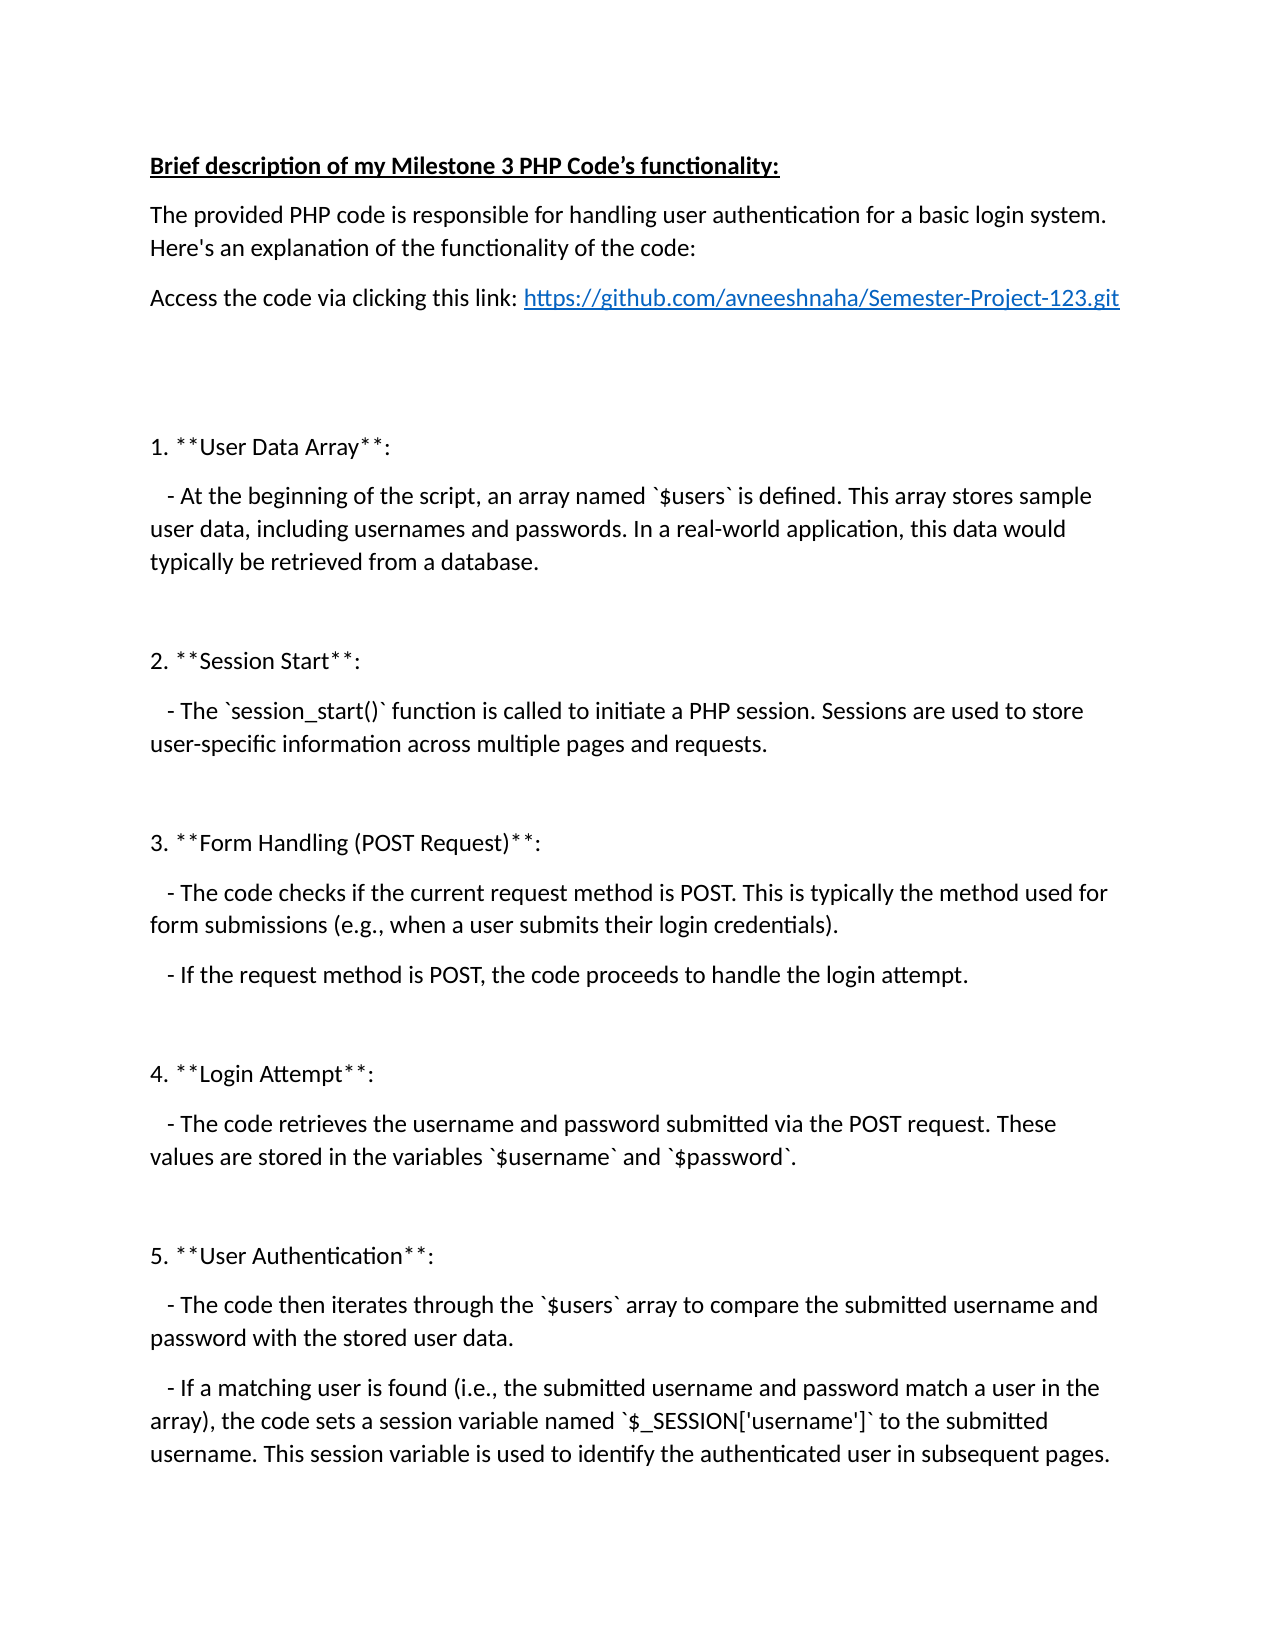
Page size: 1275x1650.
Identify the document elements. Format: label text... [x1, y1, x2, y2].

text 4. **Login Attempt**: [150, 1058, 1125, 1089]
text The provided PHP code is responsible for handling user authentication for a basic login system. Here's an explanation of the functionality of the code: [150, 199, 1125, 263]
text Access the code via clicking this link: https://github.com/avneeshnaha/Semester-Project-123.git [150, 282, 1125, 313]
text - The code retrieves the username and password submitted via the POST request. These values are stored in the variables `$username` and `$password`. [150, 1108, 1125, 1171]
text - The code checks if the current request method is POST. This is typically the method used for form submissions (e.g., when a user submits their login credentials). [150, 877, 1125, 940]
text - At the beginning of the script, an array named `$users` is defined. This array stores sample user data, including usernames and passwords. In a real-world application, this data would typically be retrieved from a database. [150, 480, 1125, 577]
text Brief description of my Milestone 3 PHP Code’s functionality: [150, 150, 1125, 181]
text - If a matching user is found (i.e., the submitted username and password match a user in the array), the code sets a session variable named `$_SESSION['username']` to the submitted username. This session variable is used to identify the authenticated user in subsequent pages. [150, 1372, 1125, 1468]
text - The `session_start()` function is called to initiate a PHP session. Sessions are used to store user-specific information across multiple pages and requests. [150, 695, 1125, 758]
text - The code then iterates through the `$users` array to compare the submitted username and password with the stored user data. [150, 1289, 1125, 1353]
text 2. **Session Start**: [150, 645, 1125, 676]
text 3. **Form Handling (POST Request)**: [150, 827, 1125, 858]
text - If the request method is POST, the code proceeds to handle the login attempt. [150, 959, 1125, 990]
text 5. **User Authentication**: [150, 1240, 1125, 1271]
text 1. **User Data Array**: [150, 431, 1125, 461]
